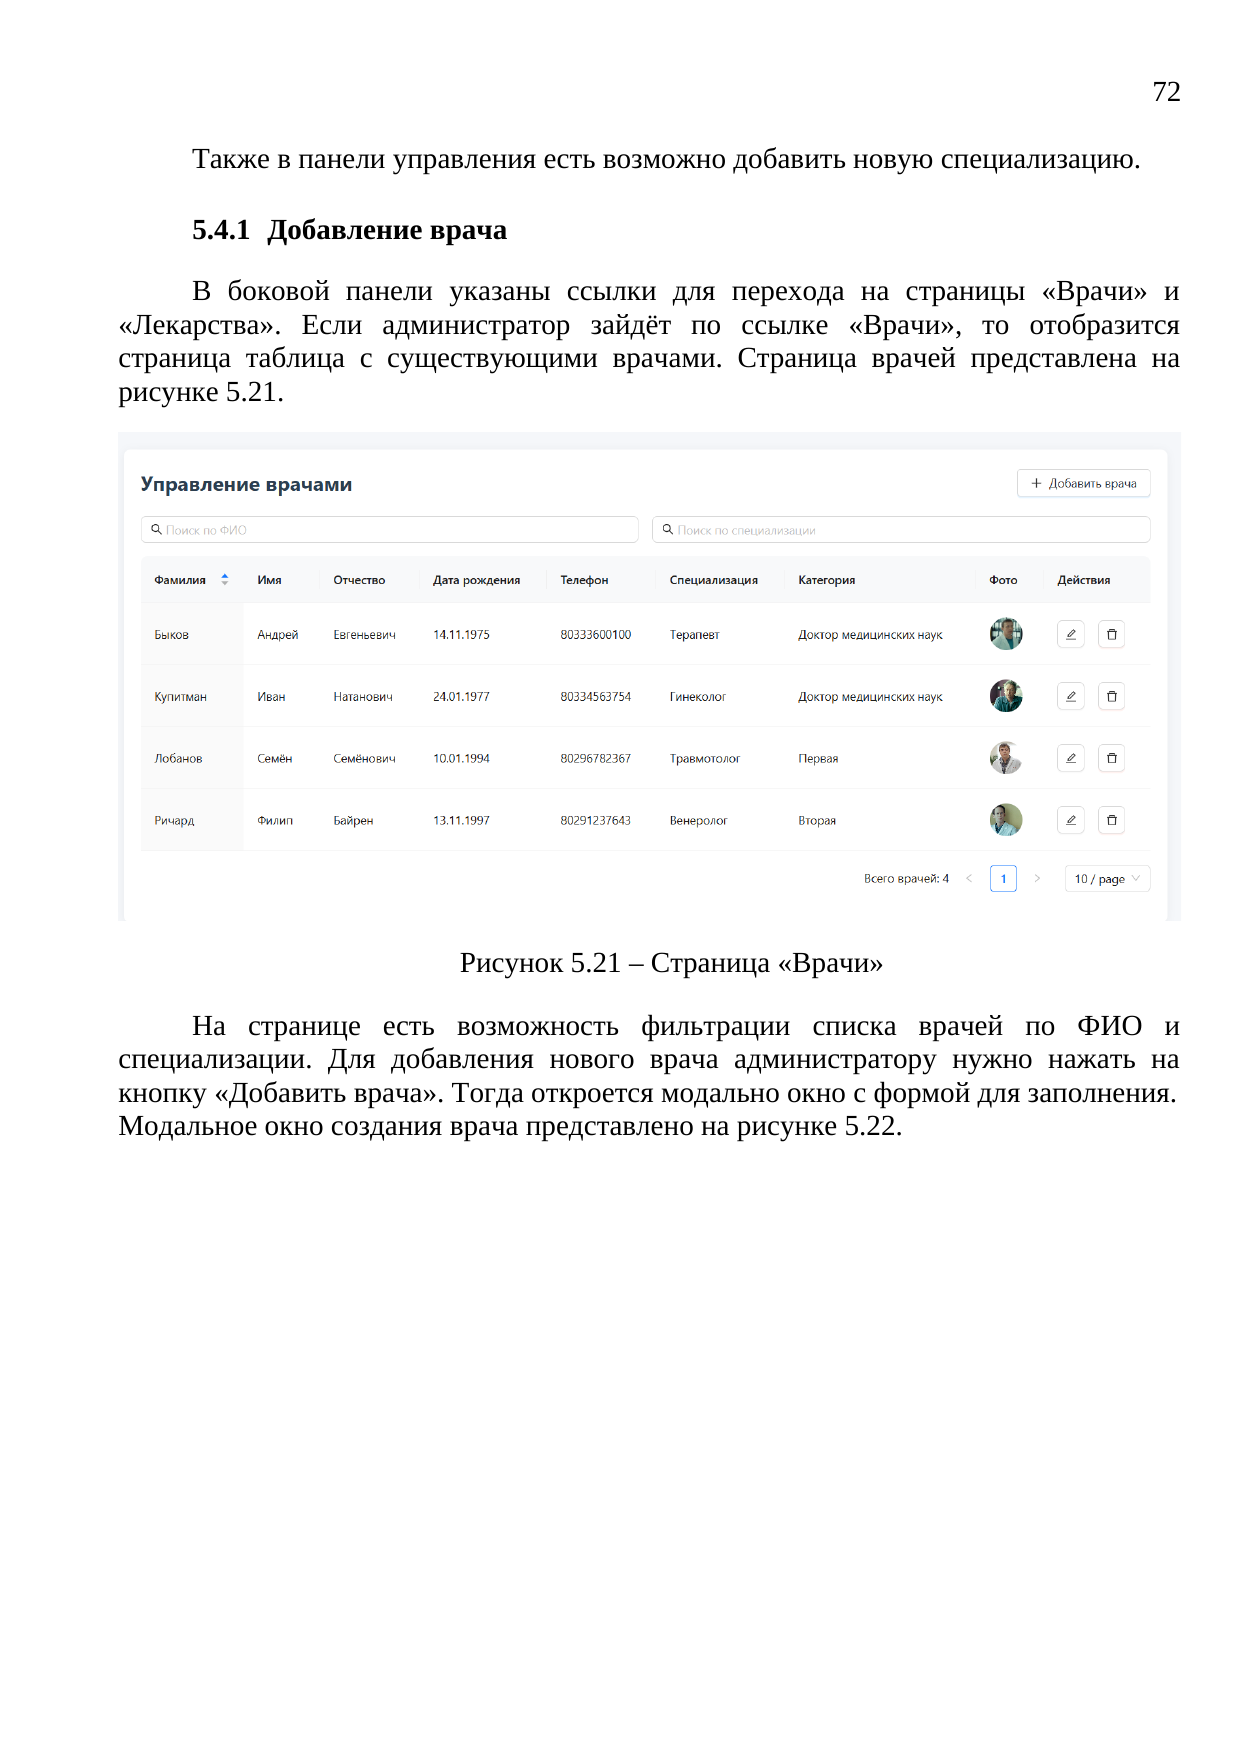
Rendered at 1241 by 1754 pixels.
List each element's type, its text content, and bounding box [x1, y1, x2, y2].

text Рисунок 5.21 – Страница «Врачи» [118, 945, 1181, 979]
text В боковой панели указаны ссылки для перехода на страницы «Врачи» и «Лекарства». Если администратор зайдёт по ссылке «Врачи», то отобразится страница таблица с существующими врачами. Страница врачей представлена на рисунке 5.21. [118, 273, 1181, 407]
text Модальное окно создания врача представлено на рисунке 5.22. [118, 1108, 1181, 1142]
subtitle Добавление врача [192, 212, 1181, 246]
text На странице есть возможность фильтрации списка врачей по ФИО и специализации. Для добавления нового врача администратору нужно нажать на кнопку «Добавить врача». Тогда откроется модально окно с формой для заполнения. [118, 1008, 1181, 1108]
picture [118, 432, 1182, 921]
text Также в панели управления есть возможно добавить новую специализацию. [118, 141, 1181, 174]
